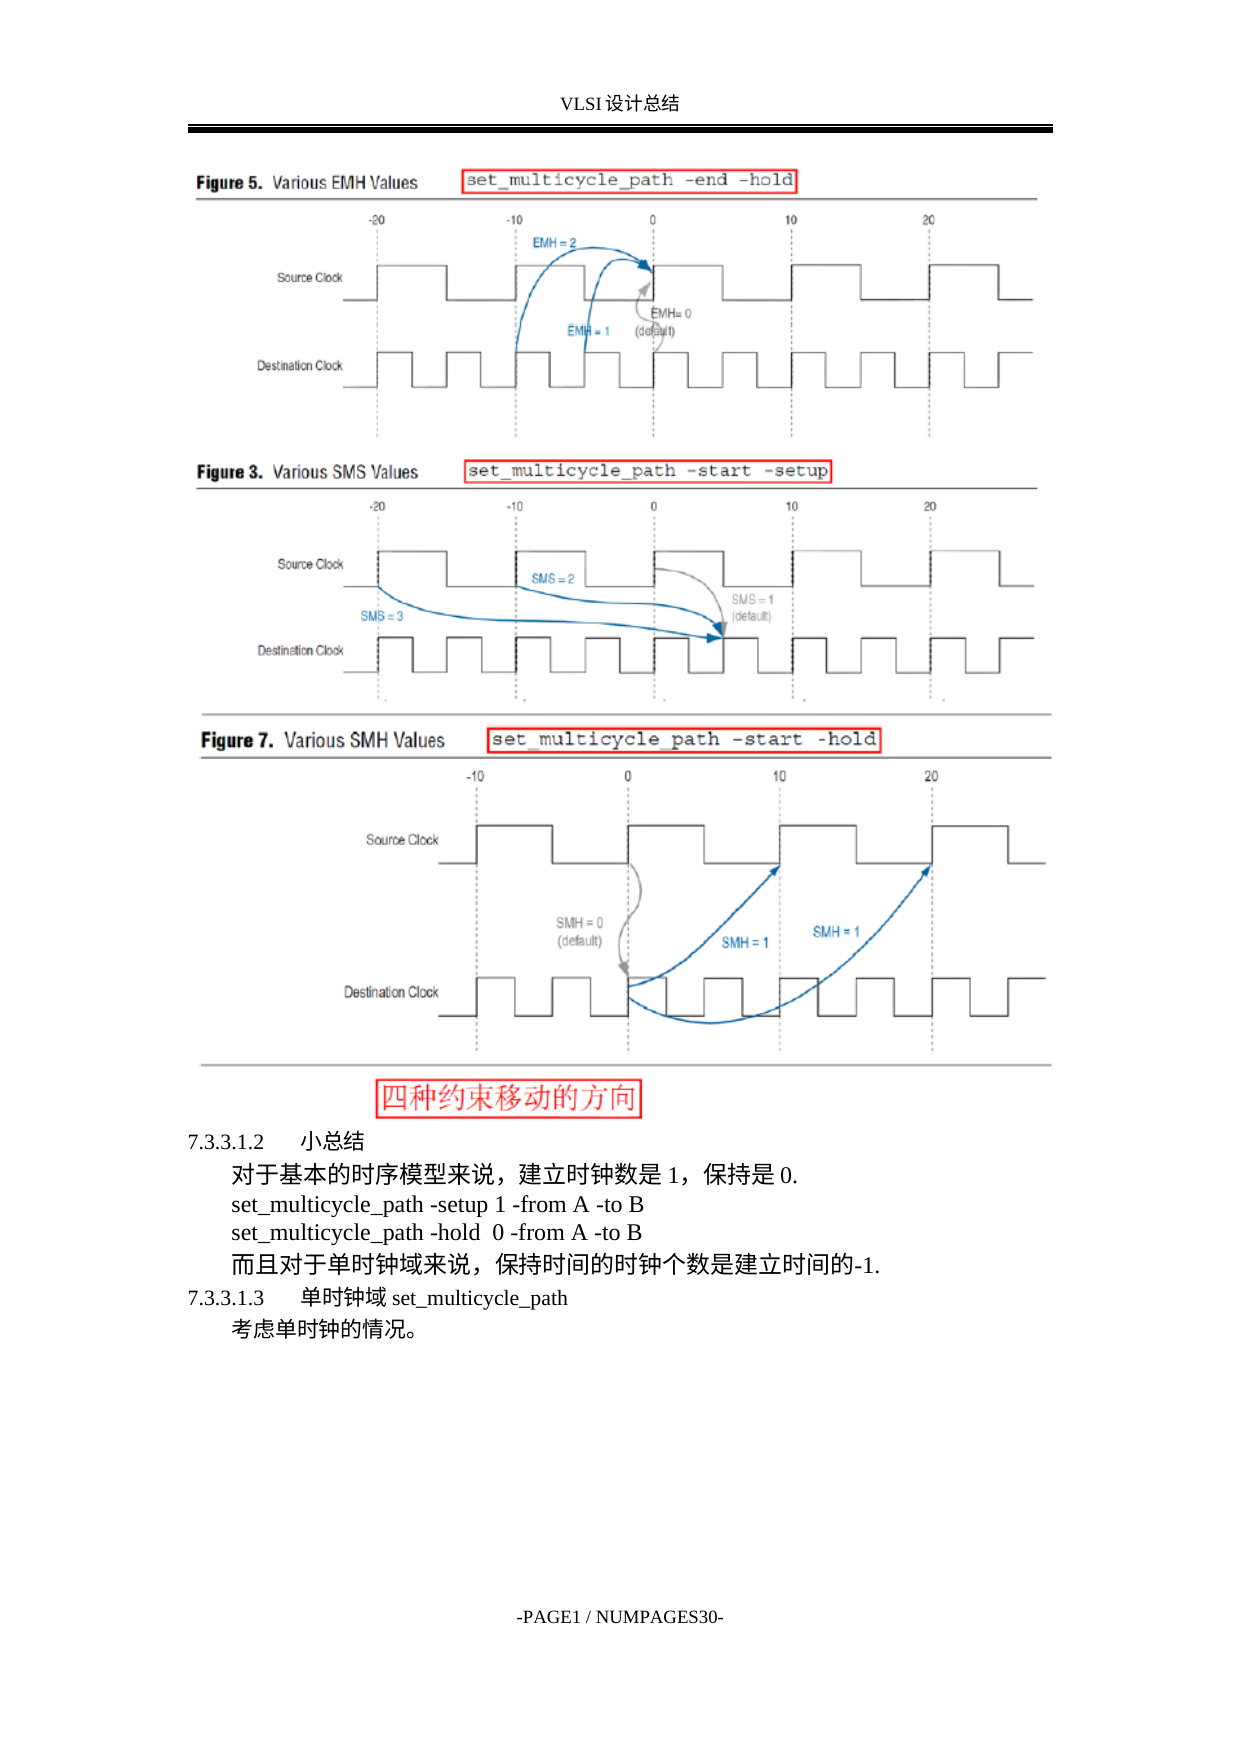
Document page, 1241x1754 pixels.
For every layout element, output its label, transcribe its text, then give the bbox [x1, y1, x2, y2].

picture [187, 150, 1053, 1124]
text set_multicycle_path -hold 0 -from A -to B [187, 1218, 1053, 1245]
text 对于基本的时序模型来说，建立时钟数是1，保持是0. [187, 1156, 1053, 1190]
subtitle 小总结 [187, 1124, 1053, 1156]
text 考虑单时钟的情况。 [187, 1312, 1053, 1343]
text 而且对于单时钟域来说，保持时间的时钟个数是建立时间的-1. [187, 1245, 1053, 1280]
text set_multicycle_path -setup 1 -from A -to B [187, 1190, 1053, 1218]
subtitle 单时钟域set_multicycle_path [187, 1280, 1053, 1312]
